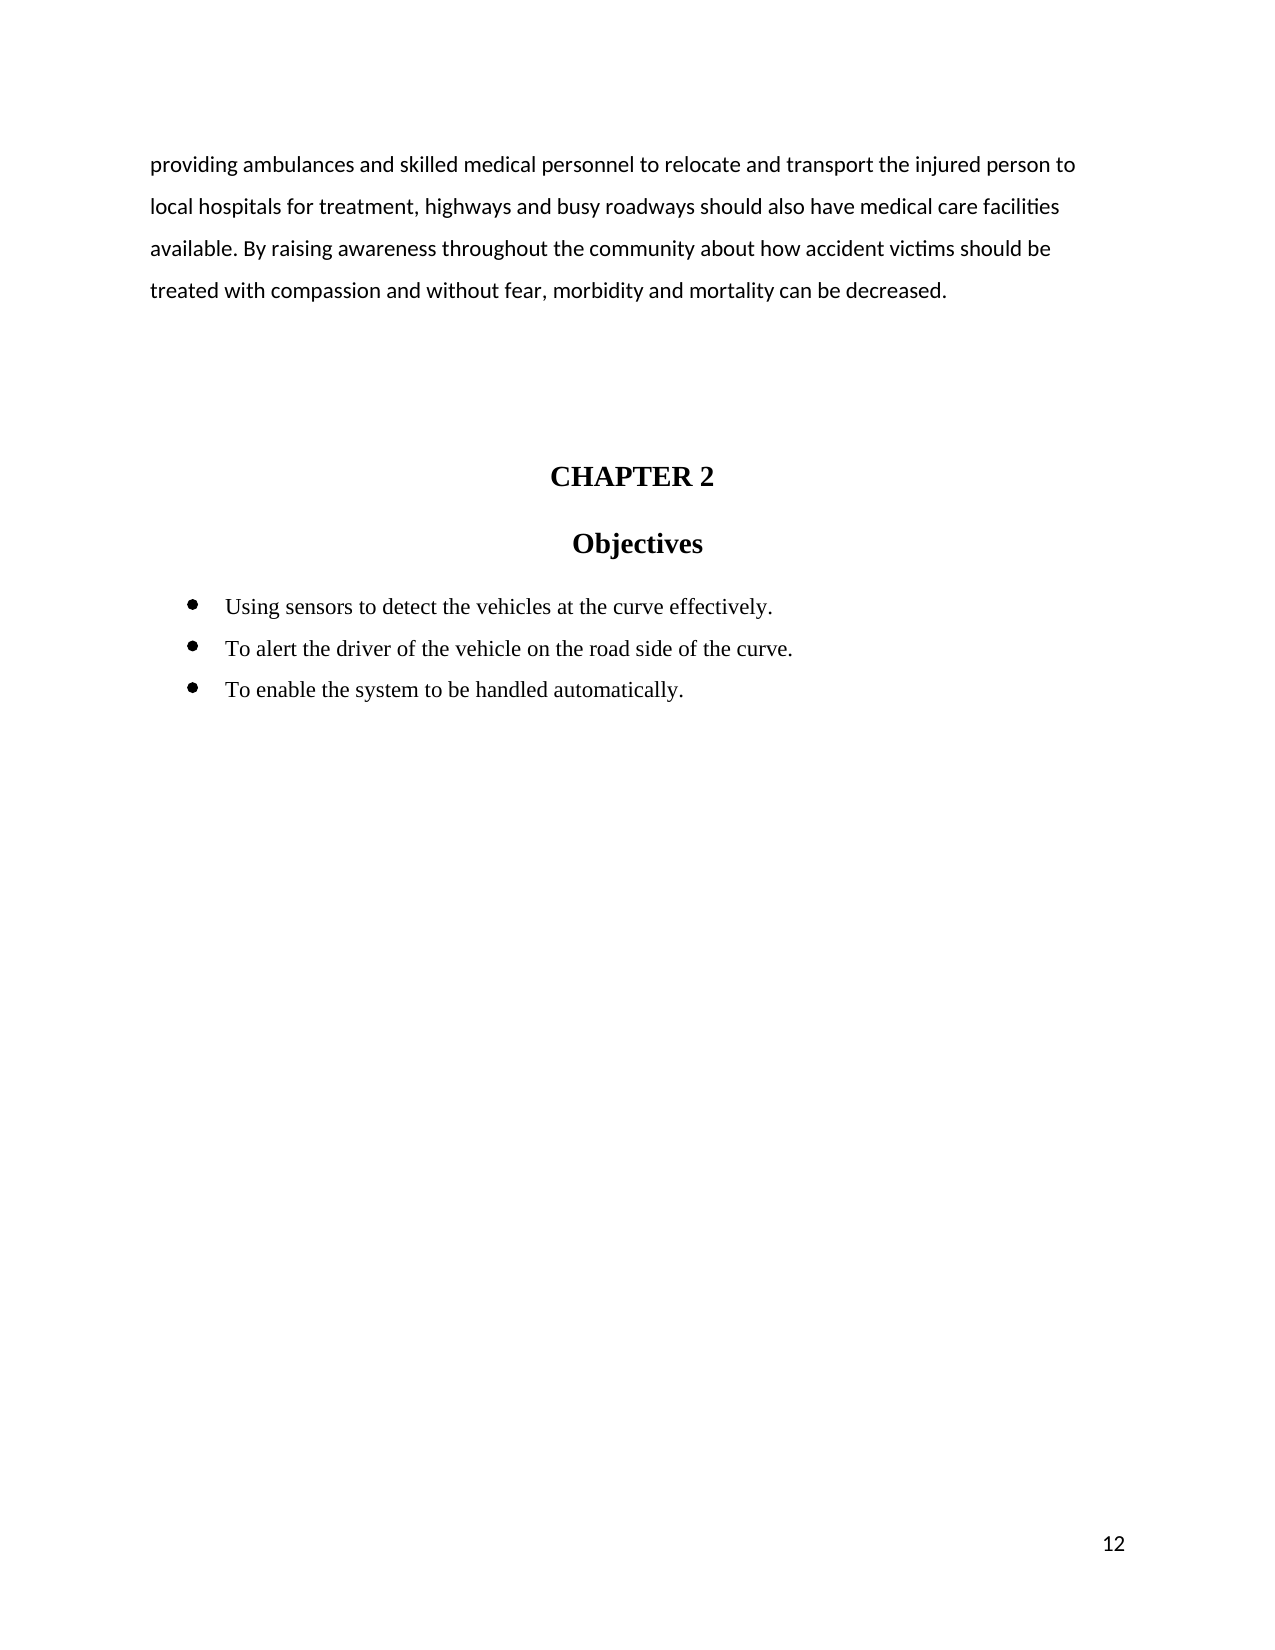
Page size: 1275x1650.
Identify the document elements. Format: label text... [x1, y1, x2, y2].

list Using sensors to detect the vehicles at the curve effectively. [187, 593, 1125, 621]
list To alert the driver of the vehicle on the road side of the curve. [187, 635, 1125, 663]
text CHAPTER 2 [150, 459, 1125, 493]
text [150, 150, 1125, 304]
list To enable the system to be handled automatically. [187, 676, 1125, 704]
text Objectives [150, 526, 1125, 560]
